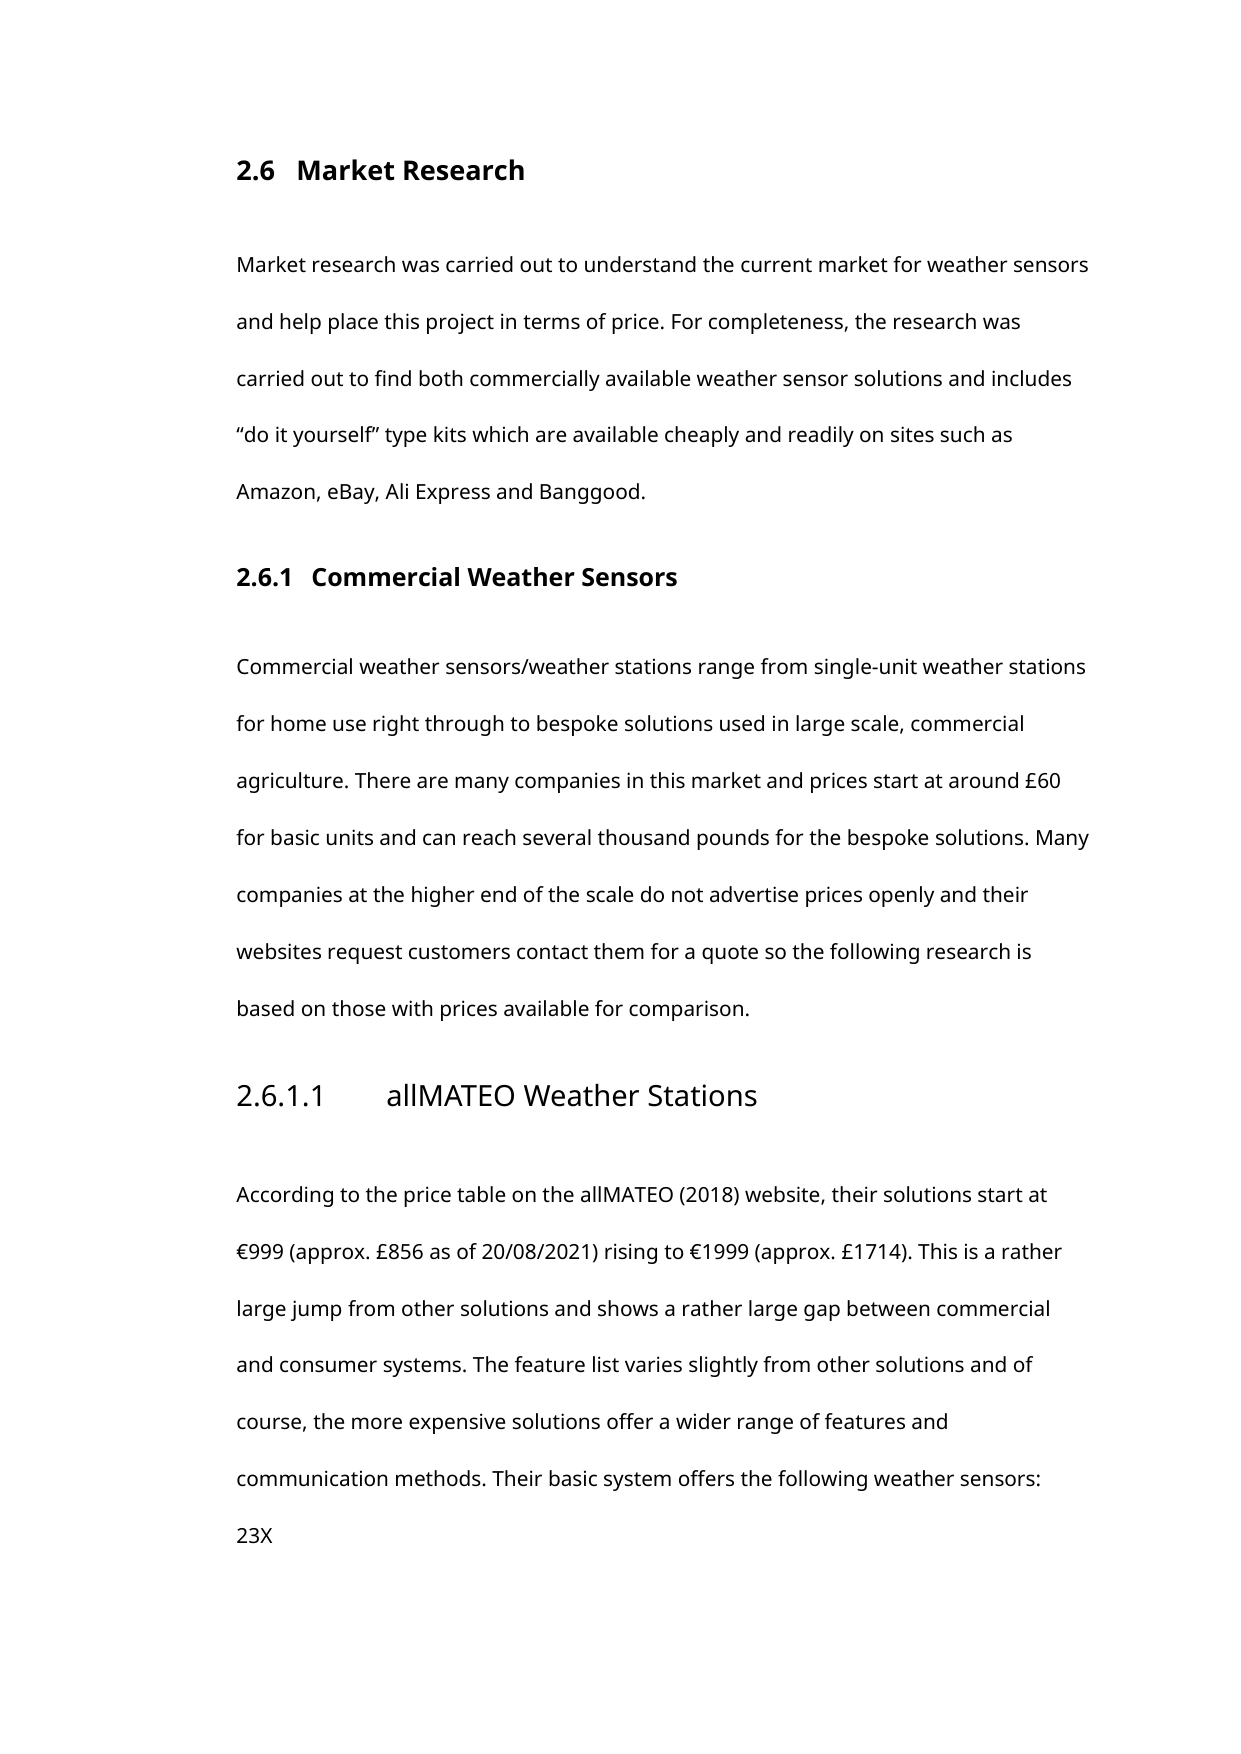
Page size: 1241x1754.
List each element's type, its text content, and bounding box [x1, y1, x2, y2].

subtitle allMATEO Weather Stations [236, 1076, 1090, 1115]
text According to the price table on the allMATEO (2018) website, their solutions start at €999 (approx. £856 as of 20/08/2021) rising to €1999 (approx. £1714). This is a rather large jump from other solutions and shows a rather large gap between commercial and consumer systems. The feature list varies slightly from other solutions and of course, the more expensive solutions offer a wider range of features and communication methods. Their basic system offers the following weather sensors: [236, 1180, 1090, 1493]
text Commercial weather sensors/weather stations range from single-unit weather stations for home use right through to bespoke solutions used in large scale, commercial agriculture. There are many companies in this market and prices start at around £60 for basic units and can reach several thousand pounds for the bespoke solutions. Many companies at the higher end of the scale do not advertise prices openly and their websites request customers contact them for a quote so the following research is based on those with prices available for comparison. [236, 652, 1090, 1022]
text Market research was carried out to understand the current market for weather sensors and help place this project in terms of price. For completeness, the research was carried out to find both commercially available weather sensor solutions and includes “do it yourself” type kits which are available cheaply and readily on sites such as Amazon, eBay, Ali Express and Banggood. [236, 250, 1090, 506]
subtitle Commercial Weather Sensors [236, 559, 1090, 593]
subtitle Market Research [236, 151, 1090, 188]
